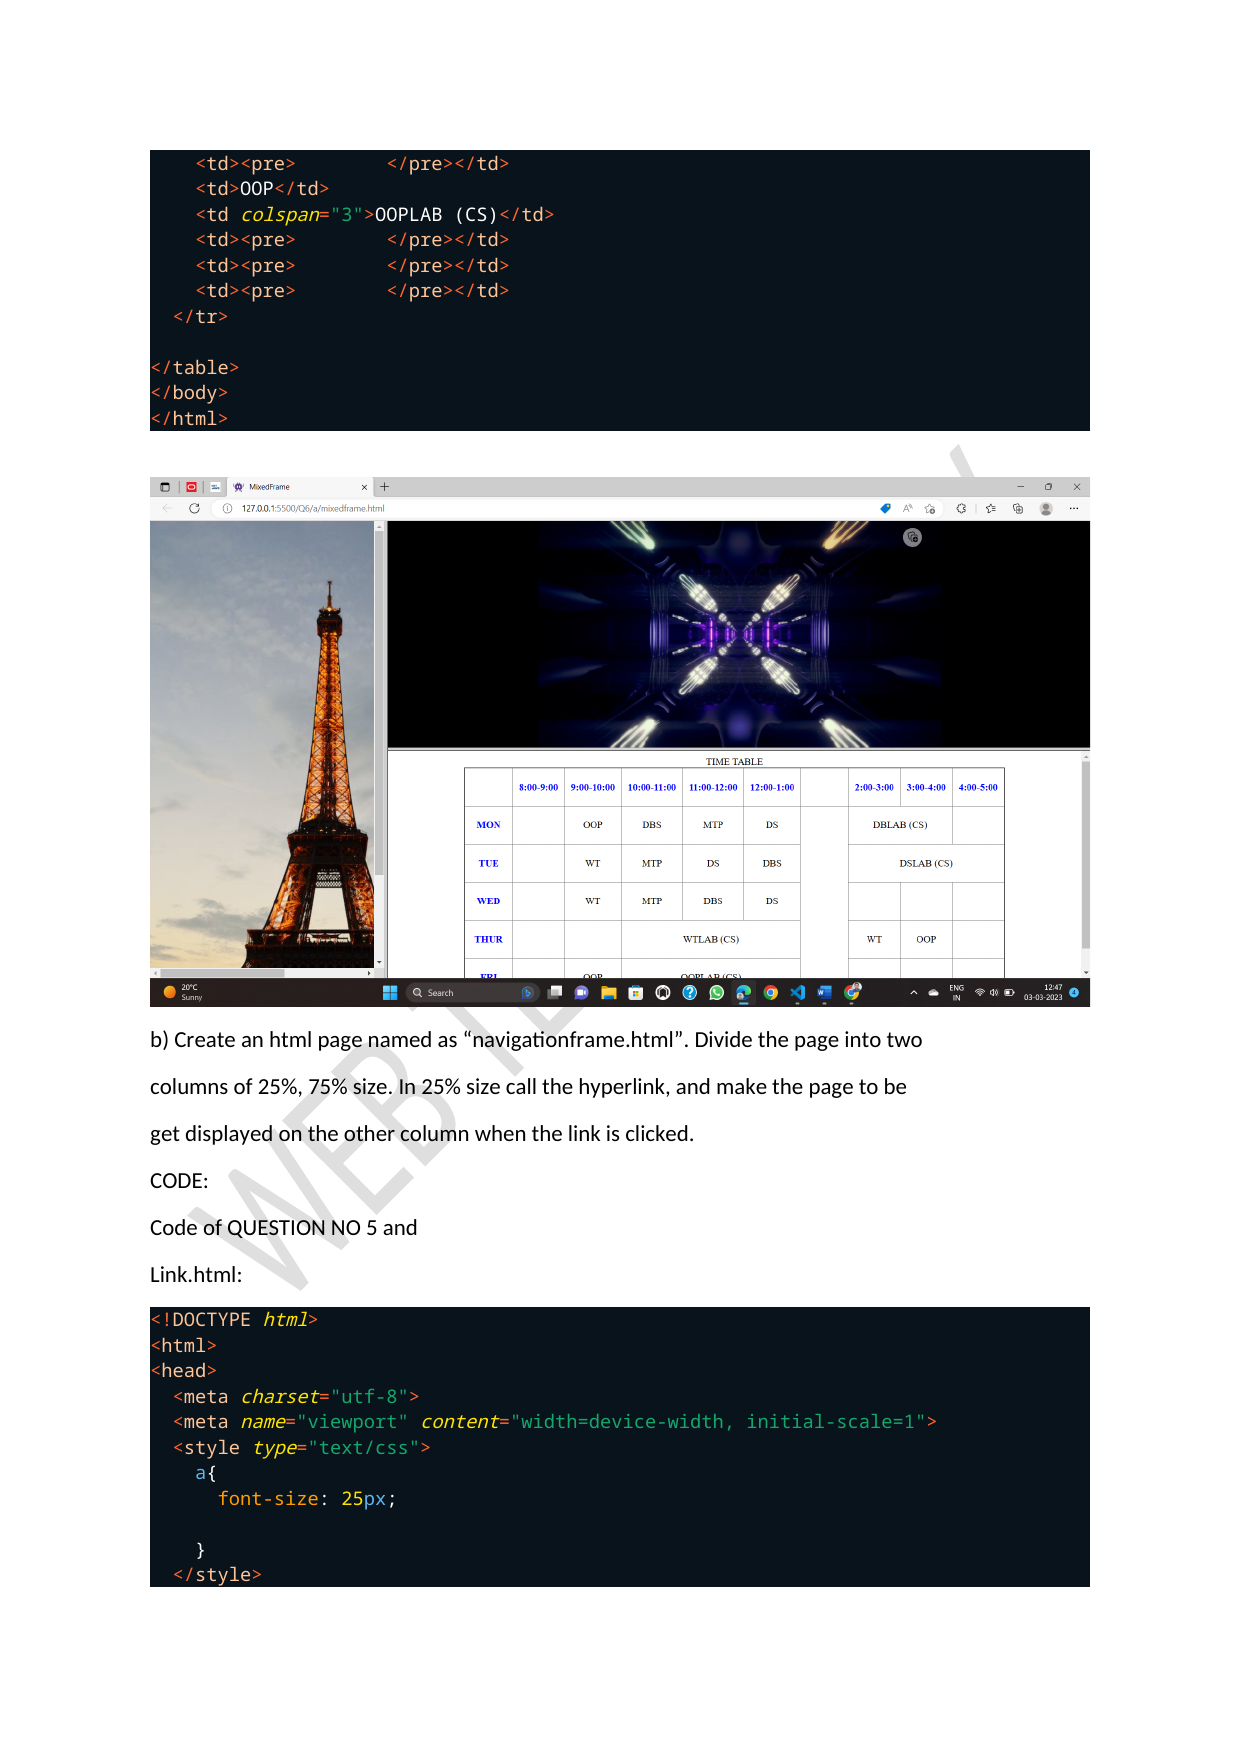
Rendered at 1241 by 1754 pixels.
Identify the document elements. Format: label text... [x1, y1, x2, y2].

text <head> [150, 1358, 1090, 1383]
text font-size: 25px; [150, 1485, 1090, 1511]
text </style> [150, 1562, 1090, 1587]
text get displayed on the other column when the link is clicked. [150, 1119, 1090, 1147]
text Code of QUESTION NO 5 and [150, 1213, 1090, 1241]
text columns of 25%, 75% size. In 25% size call the hyperlink, and make the page to be [150, 1072, 1090, 1100]
text <html> [150, 1332, 1090, 1358]
text </tr> [150, 303, 1090, 329]
text </html> [150, 405, 1090, 431]
text <td>OOP</td> [150, 176, 1090, 201]
text </body> [150, 380, 1090, 405]
text <td colspan="3">OOPLAB (CS)</td> [150, 201, 1090, 227]
text CODE: [150, 1166, 1090, 1194]
picture [150, 477, 1091, 1007]
text } [150, 1536, 1090, 1562]
text <!DOCTYPE html> [150, 1307, 1090, 1332]
text <style type="text/css"> [150, 1434, 1090, 1460]
text Link.html: [150, 1260, 1090, 1288]
text <meta charset="utf-8"> [150, 1383, 1090, 1409]
text <td><pre> </pre></td> [150, 150, 1090, 176]
text a{ [150, 1460, 1090, 1485]
text </table> [150, 354, 1090, 380]
text <meta name="viewport" content="width=device-width, initial-scale=1"> [150, 1409, 1090, 1434]
text <td><pre> </pre></td> [150, 227, 1090, 252]
text <td><pre> </pre></td> [150, 278, 1090, 303]
text <td><pre> </pre></td> [150, 252, 1090, 278]
text b) Create an html page named as “navigationframe.html”. Divide the page into two [150, 1025, 1090, 1053]
